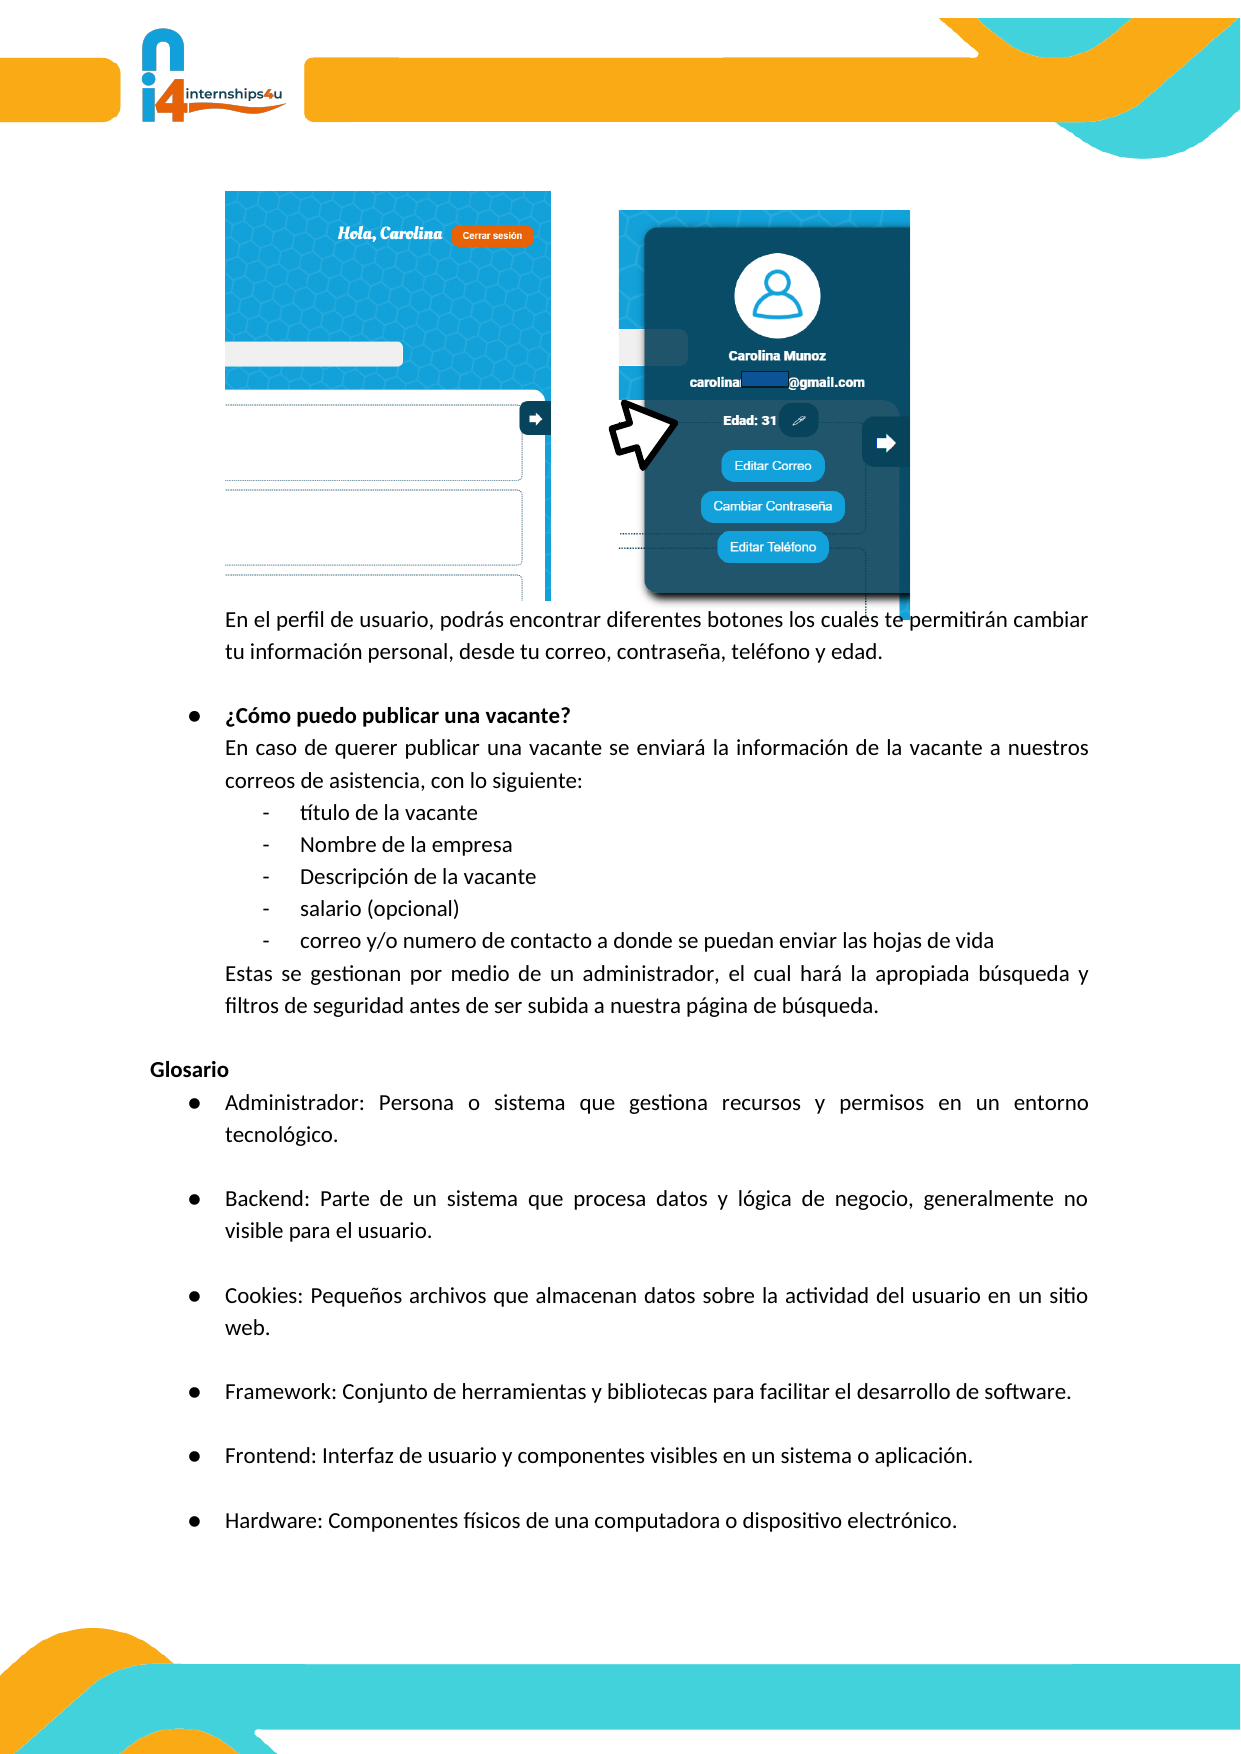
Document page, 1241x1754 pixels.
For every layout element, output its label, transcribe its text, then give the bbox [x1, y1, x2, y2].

list Administrador: Persona o sistema que gestiona recursos y permisos en un entorno tecnológico. [187, 1088, 1090, 1148]
subtitle Glosario [150, 1055, 1090, 1083]
list Frontend: Interfaz de usuario y componentes visibles en un sistema o aplicación. [187, 1442, 1090, 1470]
picture [0, 1621, 1241, 1754]
text En el perfil de usuario, podrás encontrar diferentes botones los cuales te permitirán cambiar tu información personal, desde tu correo, contraseña, teléfono y edad. [225, 605, 1090, 665]
list Cookies: Pequeños archivos que almacenan datos sobre la actividad del usuario en un sitio web. [187, 1281, 1090, 1341]
picture [0, 18, 1241, 168]
list Backend: Parte de un sistema que procesa datos y lógica de negocio, generalmente no visible para el usuario. [187, 1184, 1090, 1244]
list Descripción de la vacante [262, 862, 1090, 890]
list salario (opcional) [262, 894, 1090, 922]
text Estas se gestionan por medio de un administrador, el cual hará la apropiada búsqueda y filtros de seguridad antes de ser subida a nuestra página de búsqueda. [225, 959, 1090, 1019]
text En caso de querer publicar una vacante se enviará la información de la vacante a nuestros correos de asistencia, con lo siguiente: [225, 733, 1090, 794]
picture [618, 210, 911, 605]
list ¿Cómo puedo publicar una vacante? [187, 701, 1090, 729]
list correo y/o numero de contacto a donde se puedan enviar las hojas de vida [262, 927, 1090, 955]
picture [225, 191, 551, 601]
list Framework: Conjunto de herramientas y bibliotecas para facilitar el desarrollo de software. [187, 1377, 1090, 1405]
list Hardware: Componentes físicos de una computadora o dispositivo electrónico. [187, 1506, 1090, 1534]
list Nombre de la empresa [262, 830, 1090, 858]
list título de la vacante [262, 798, 1090, 826]
